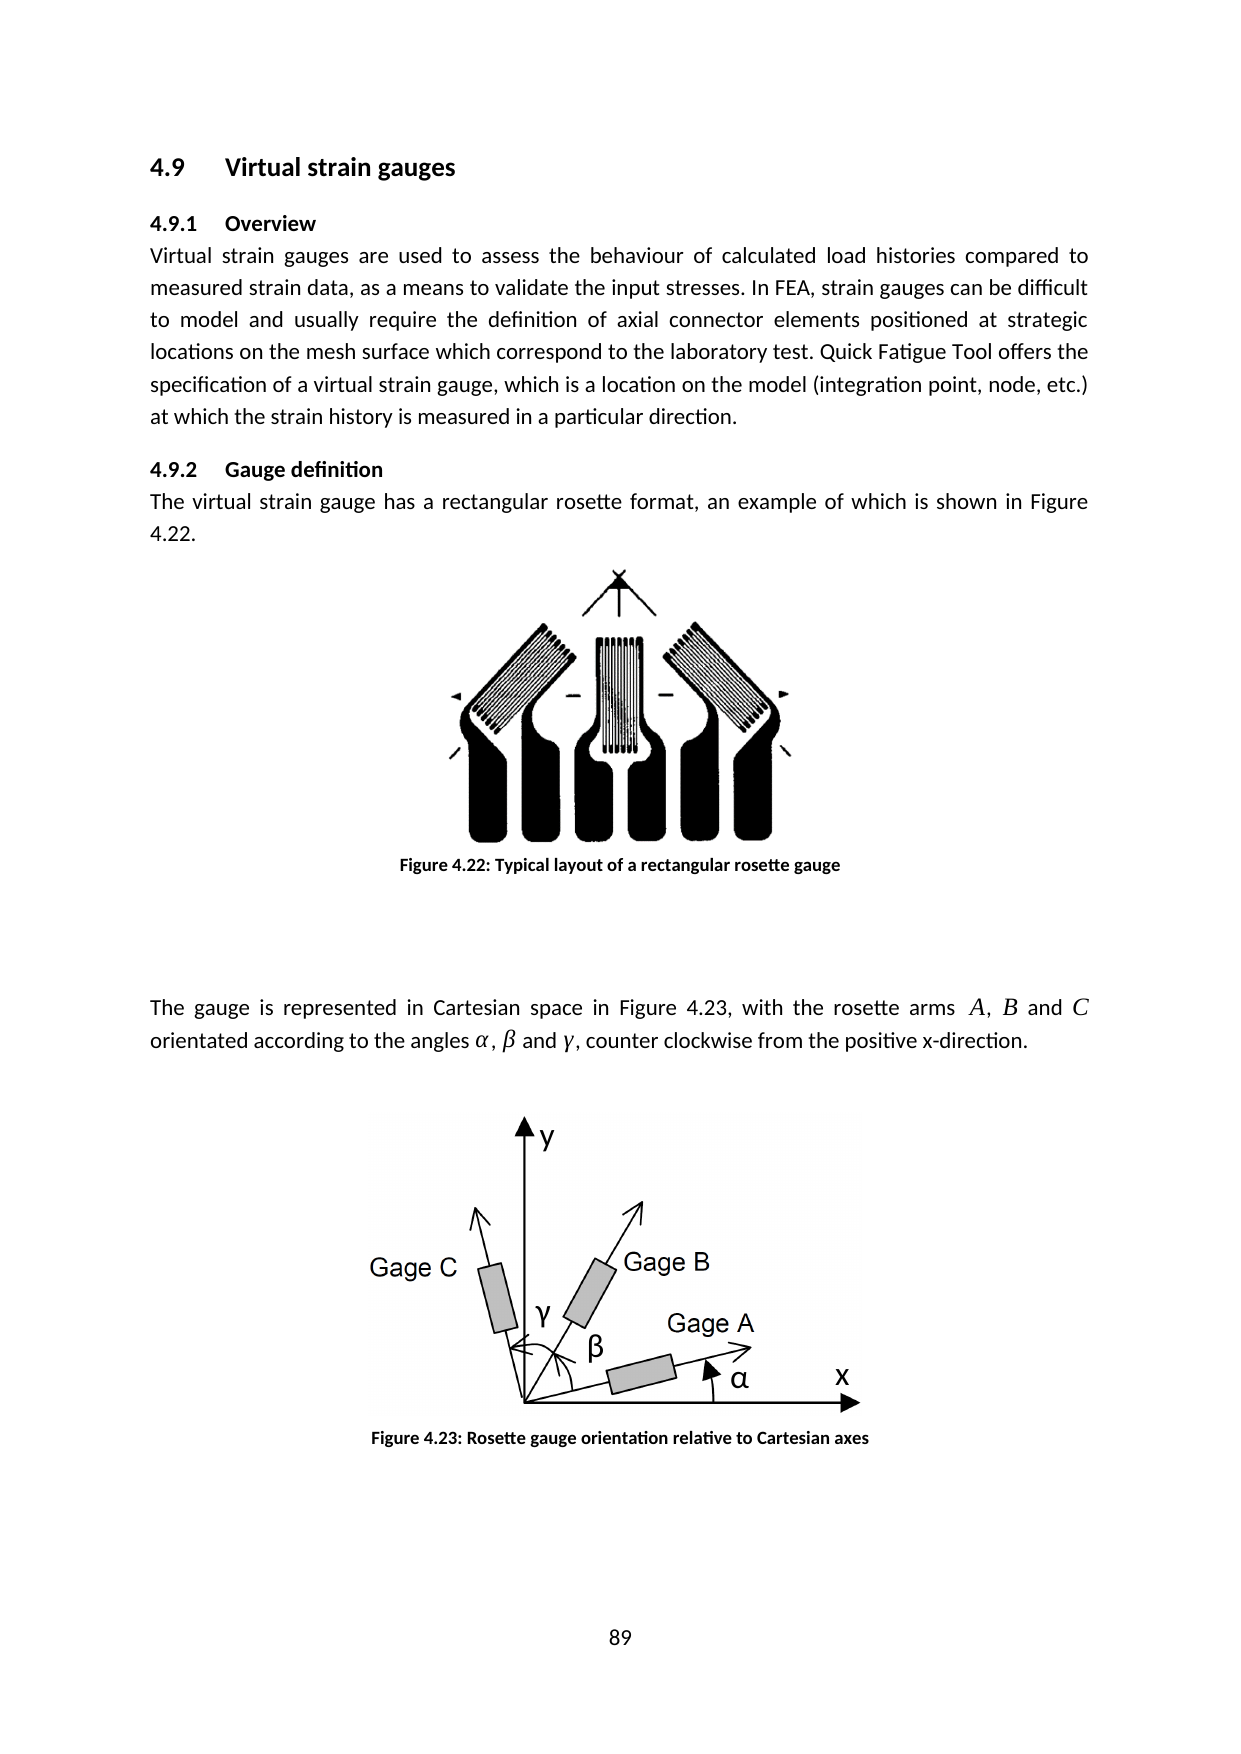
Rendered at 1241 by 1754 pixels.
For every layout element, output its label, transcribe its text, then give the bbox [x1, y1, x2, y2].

subtitle 4.9 Virtual strain gauges [150, 150, 1090, 183]
text The gauge is represented in Cartesian space in Figure 4.23, with the rosette arms , and orientated according to the angles , and , counter clockwise from the positive x-direction. [150, 993, 1090, 1054]
subtitle 4.9.2 Gauge definition [150, 455, 1090, 483]
text The virtual strain gauge has a rectangular rosette format, an example of which is shown in Figure 4.22. [150, 487, 1090, 547]
picture [446, 566, 794, 846]
text Virtual strain gauges are used to assess the behaviour of calculated load histories compared to measured strain data, as a means to validate the input stresses. In FEA, strain gauges can be difficult to model and usually require the definition of axial connector elements positioned at strategic locations on the mesh surface which correspond to the laboratory test. Quick Fatigue Tool offers the specification of a virtual strain gauge, which is a location on the model (integration point, node, etc.) at which the strain history is measured in a particular direction. [150, 241, 1090, 430]
subtitle 4.9.1 Overview [150, 209, 1090, 237]
picture [368, 1112, 862, 1416]
